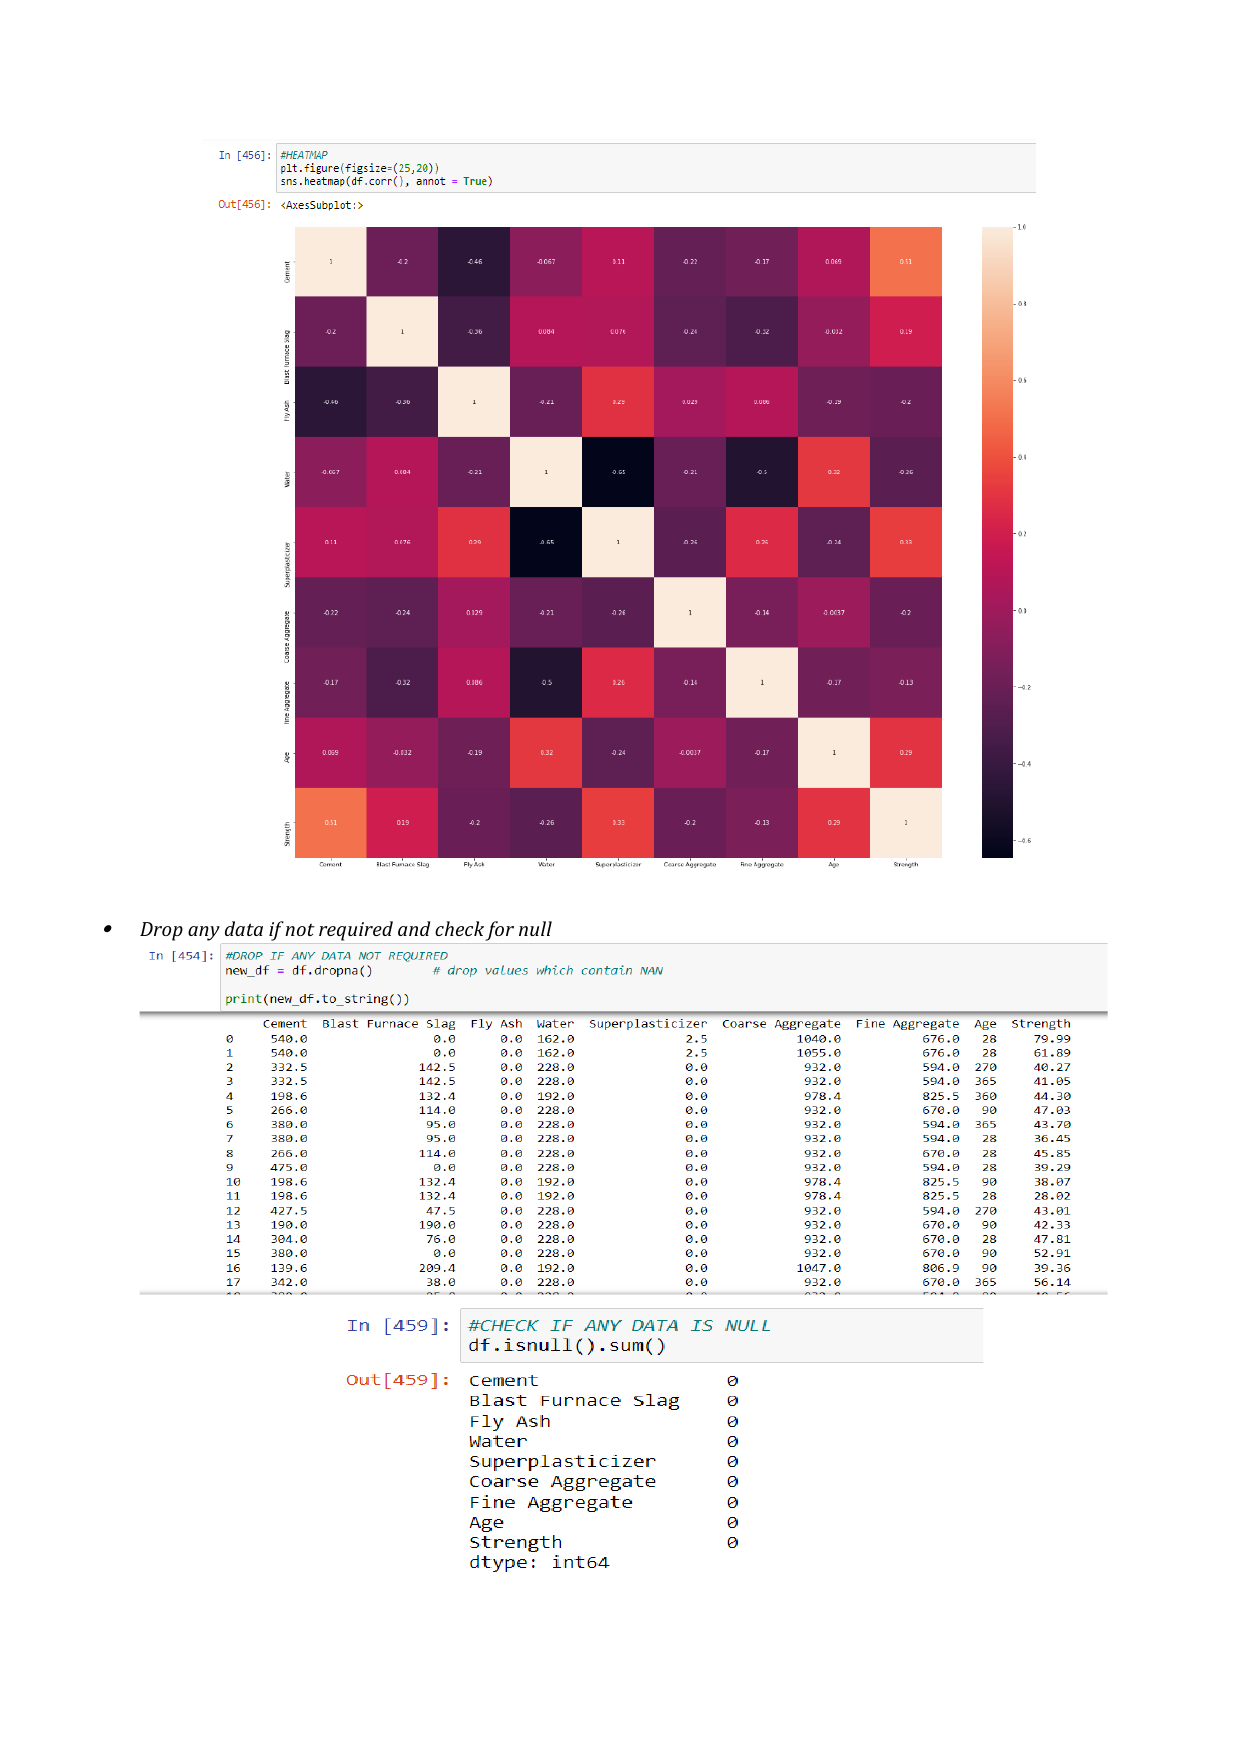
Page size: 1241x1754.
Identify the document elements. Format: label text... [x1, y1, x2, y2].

picture [329, 1299, 984, 1592]
list Drop any data if not required and check for null [102, 916, 1173, 941]
picture [202, 139, 1036, 877]
picture [139, 943, 1108, 1297]
